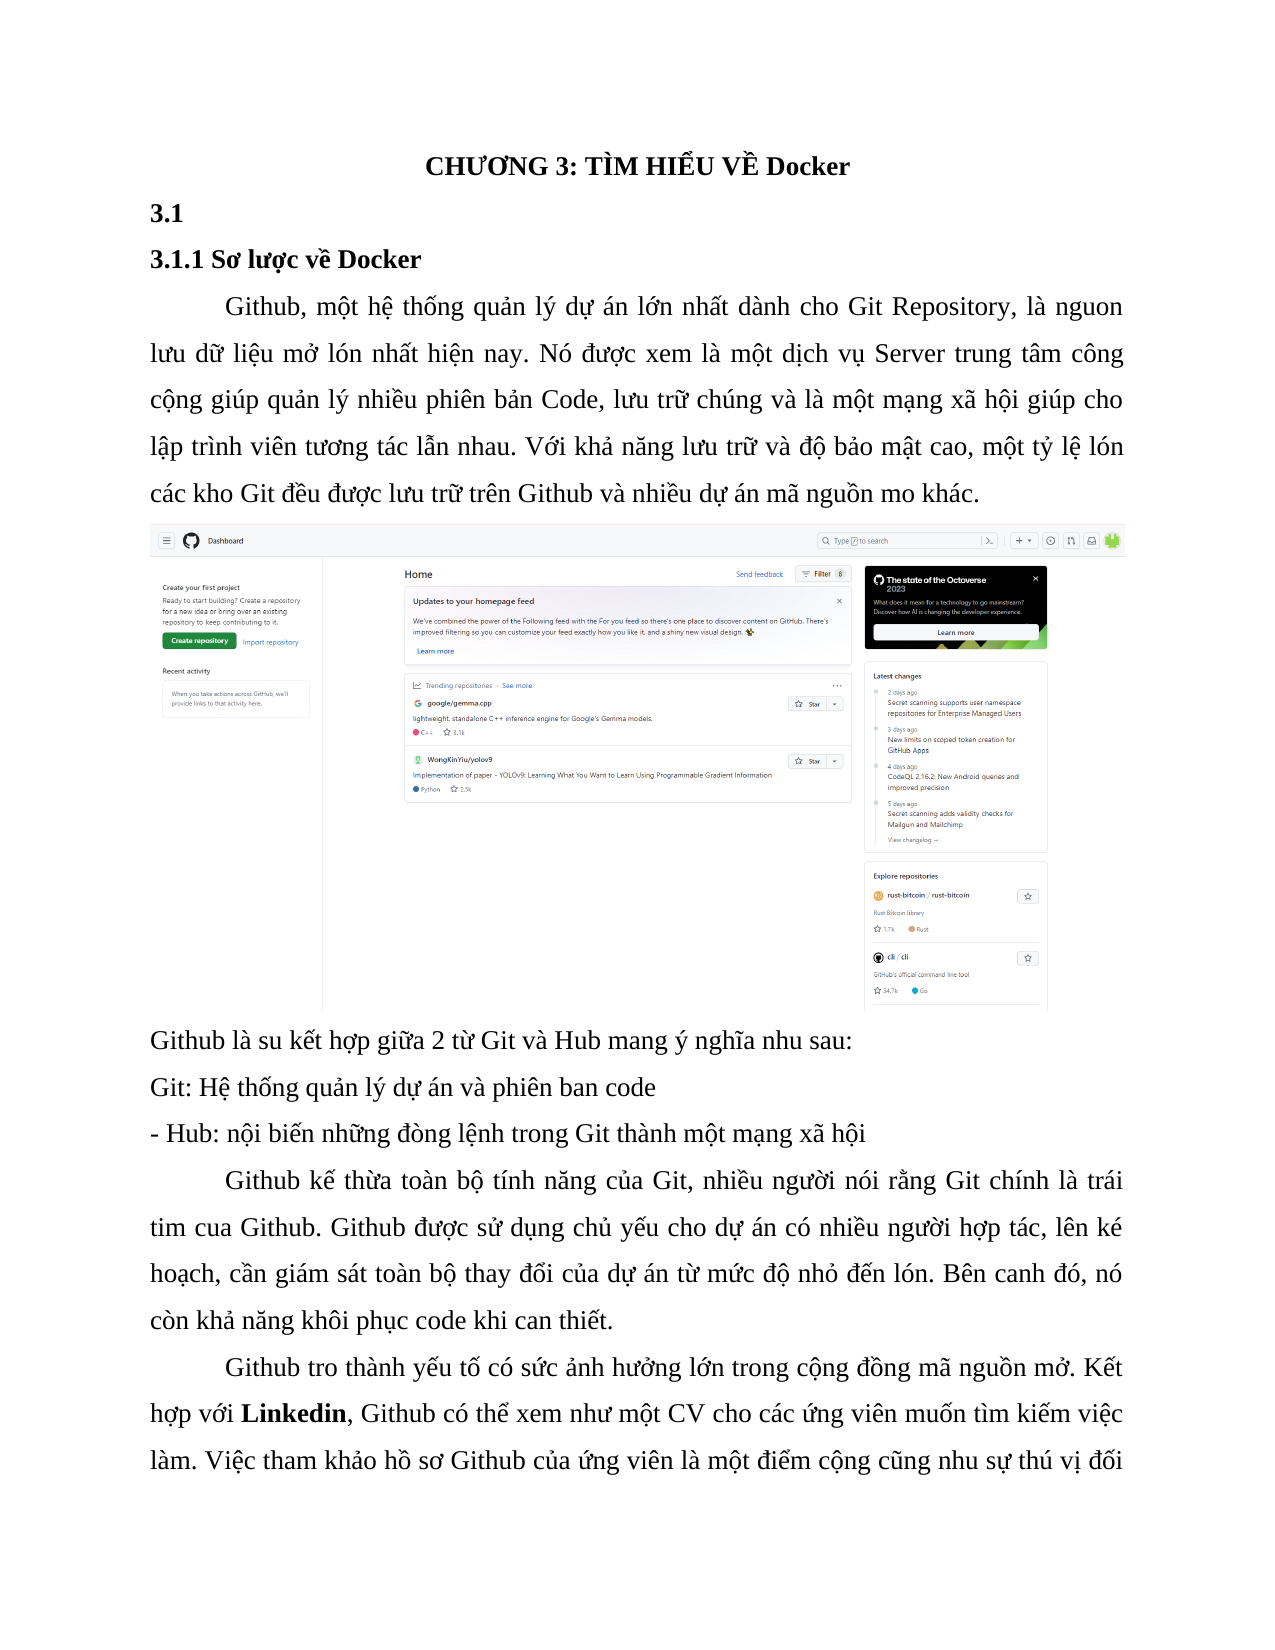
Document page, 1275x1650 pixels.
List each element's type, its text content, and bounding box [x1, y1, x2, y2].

subtitle 3.1 [150, 197, 1125, 228]
text Git: Hệ thống quản lý dự án và phiên ban code [150, 1071, 1125, 1102]
text Github là su kết hợp giữa 2 từ Git và Hub mang ý nghĩa nhu sau: [150, 1024, 1125, 1055]
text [150, 1351, 1125, 1475]
text Github, một hệ thống quản lý dự án lớn nhất dành cho Git Repository, là nguon lưu dữ liệu mở lón nhất hiện nay. Nó được xem là một dịch vụ Server trung tâm công cộng giúp quản lý nhiều phiên bản Code, lưu trữ chúng và là một mạng xã hội giúp cho lập trình viên tương tác lẫn nhau. Với khả năng lưu trữ và độ bảo mật cao, một tỷ lệ lón các kho Git đều được lưu trữ trên Github và nhiều dự án mã nguồn mo khác. [150, 290, 1125, 508]
subtitle CHƯƠNG 3: TÌM HIỂU VỀ Docker [150, 150, 1125, 181]
text Github kế thừa toàn bộ tính năng của Git, nhiều người nói rằng Git chính là trái tim cua Github. Github được sử dụng chủ yếu cho dự án có nhiều người hợp tác, lên ké hoạch, cần giám sát toàn bộ thay đổi của dự án từ mức độ nhỏ đến lón. Bên canh đó, nó còn khả năng khôi phục code khi can thiết. [150, 1164, 1125, 1335]
subtitle 3.1.1 Sơ lược về Docker [150, 243, 1125, 274]
picture [150, 523, 1125, 1011]
text - Hub: nội biến những đòng lệnh trong Git thành một mạng xã hội [150, 1118, 1125, 1149]
